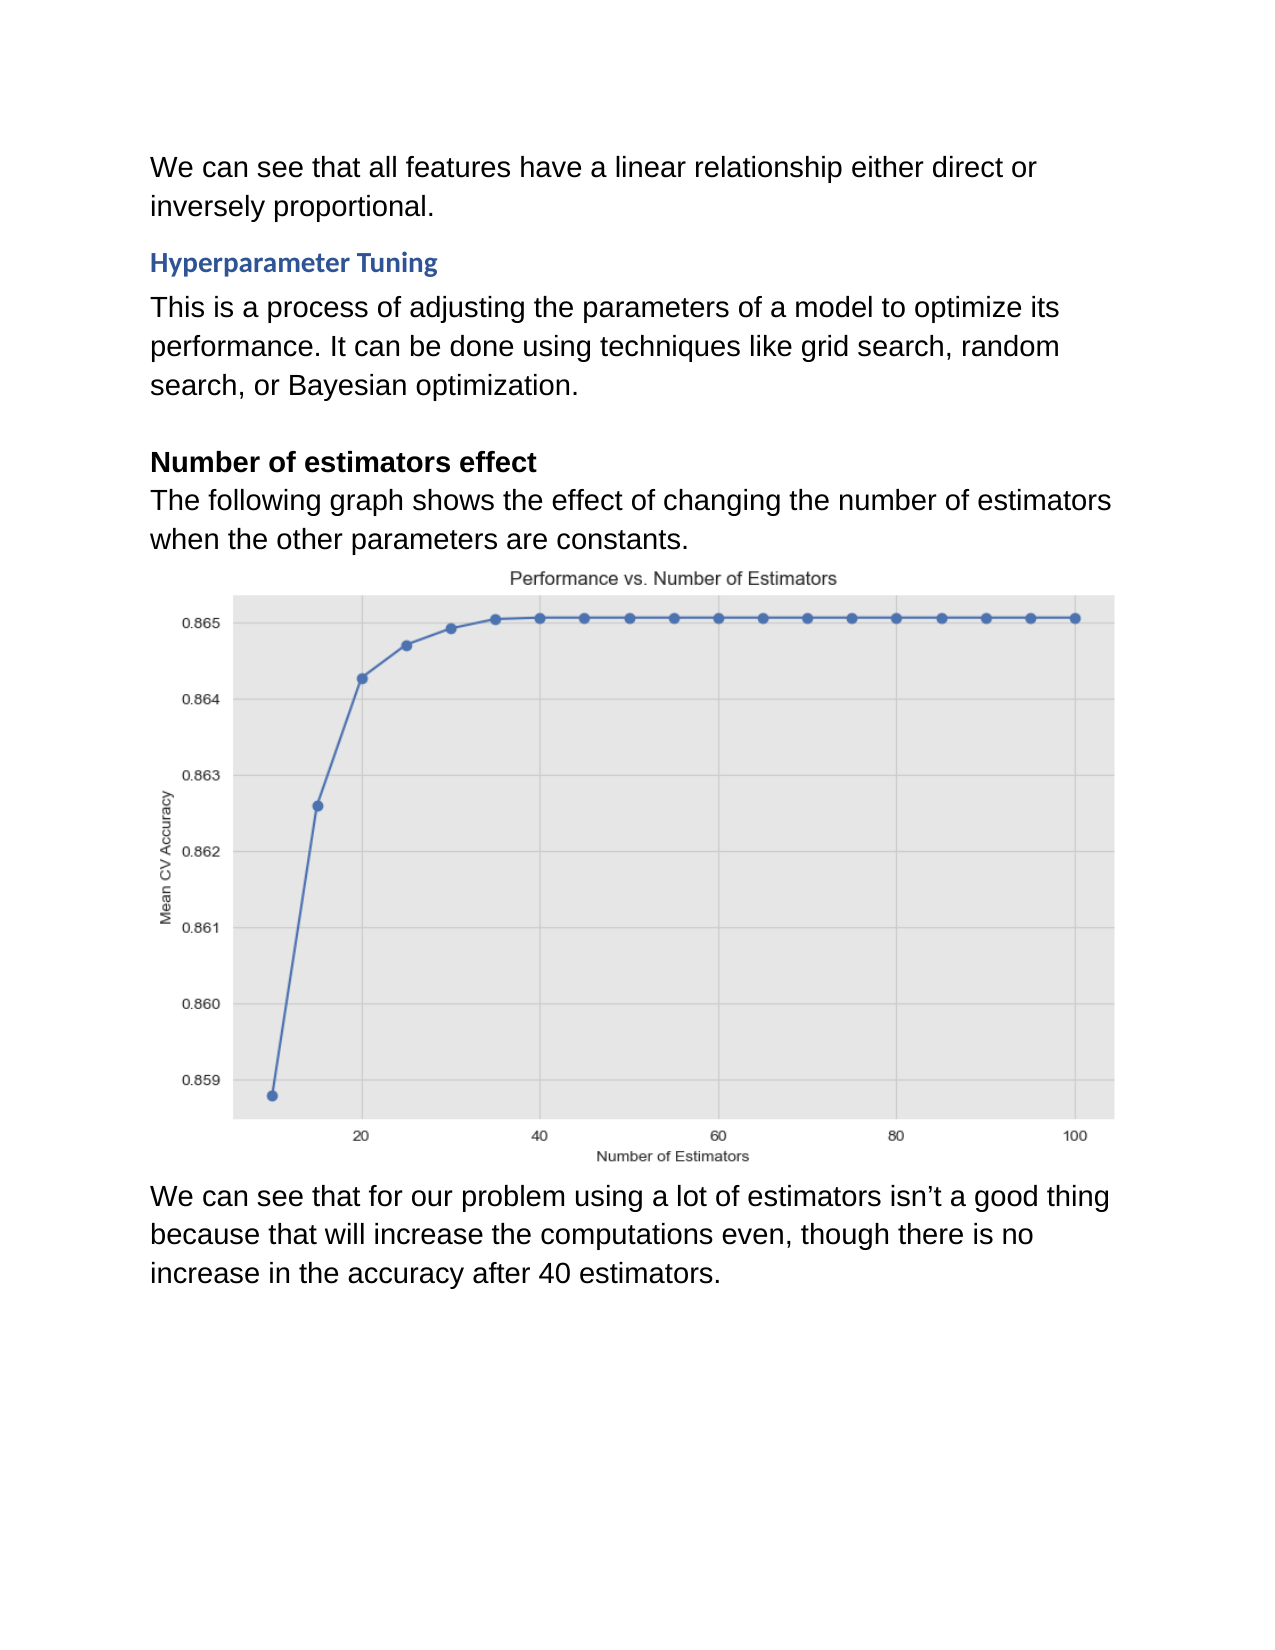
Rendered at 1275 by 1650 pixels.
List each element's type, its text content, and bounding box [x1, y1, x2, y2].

text The following graph shows the effect of changing the number of estimators when the other parameters are constants. [150, 483, 1125, 555]
text We can see that all features have a linear relationship either direct or inversely proportional. [150, 150, 1125, 222]
picture [150, 560, 1125, 1175]
text We can see that for our problem using a lot of estimators isn’t a good thing because that will increase the computations even, though there is no increase in the accuracy after 40 estimators. [150, 1179, 1125, 1289]
text This is a process of adjusting the parameters of a model to optimize its performance. It can be done using techniques like grid search, random search, or Bayesian optimization. [150, 291, 1125, 401]
subtitle Hyperparameter Tuning [150, 244, 1125, 279]
text Number of estimators effect [150, 445, 1125, 478]
